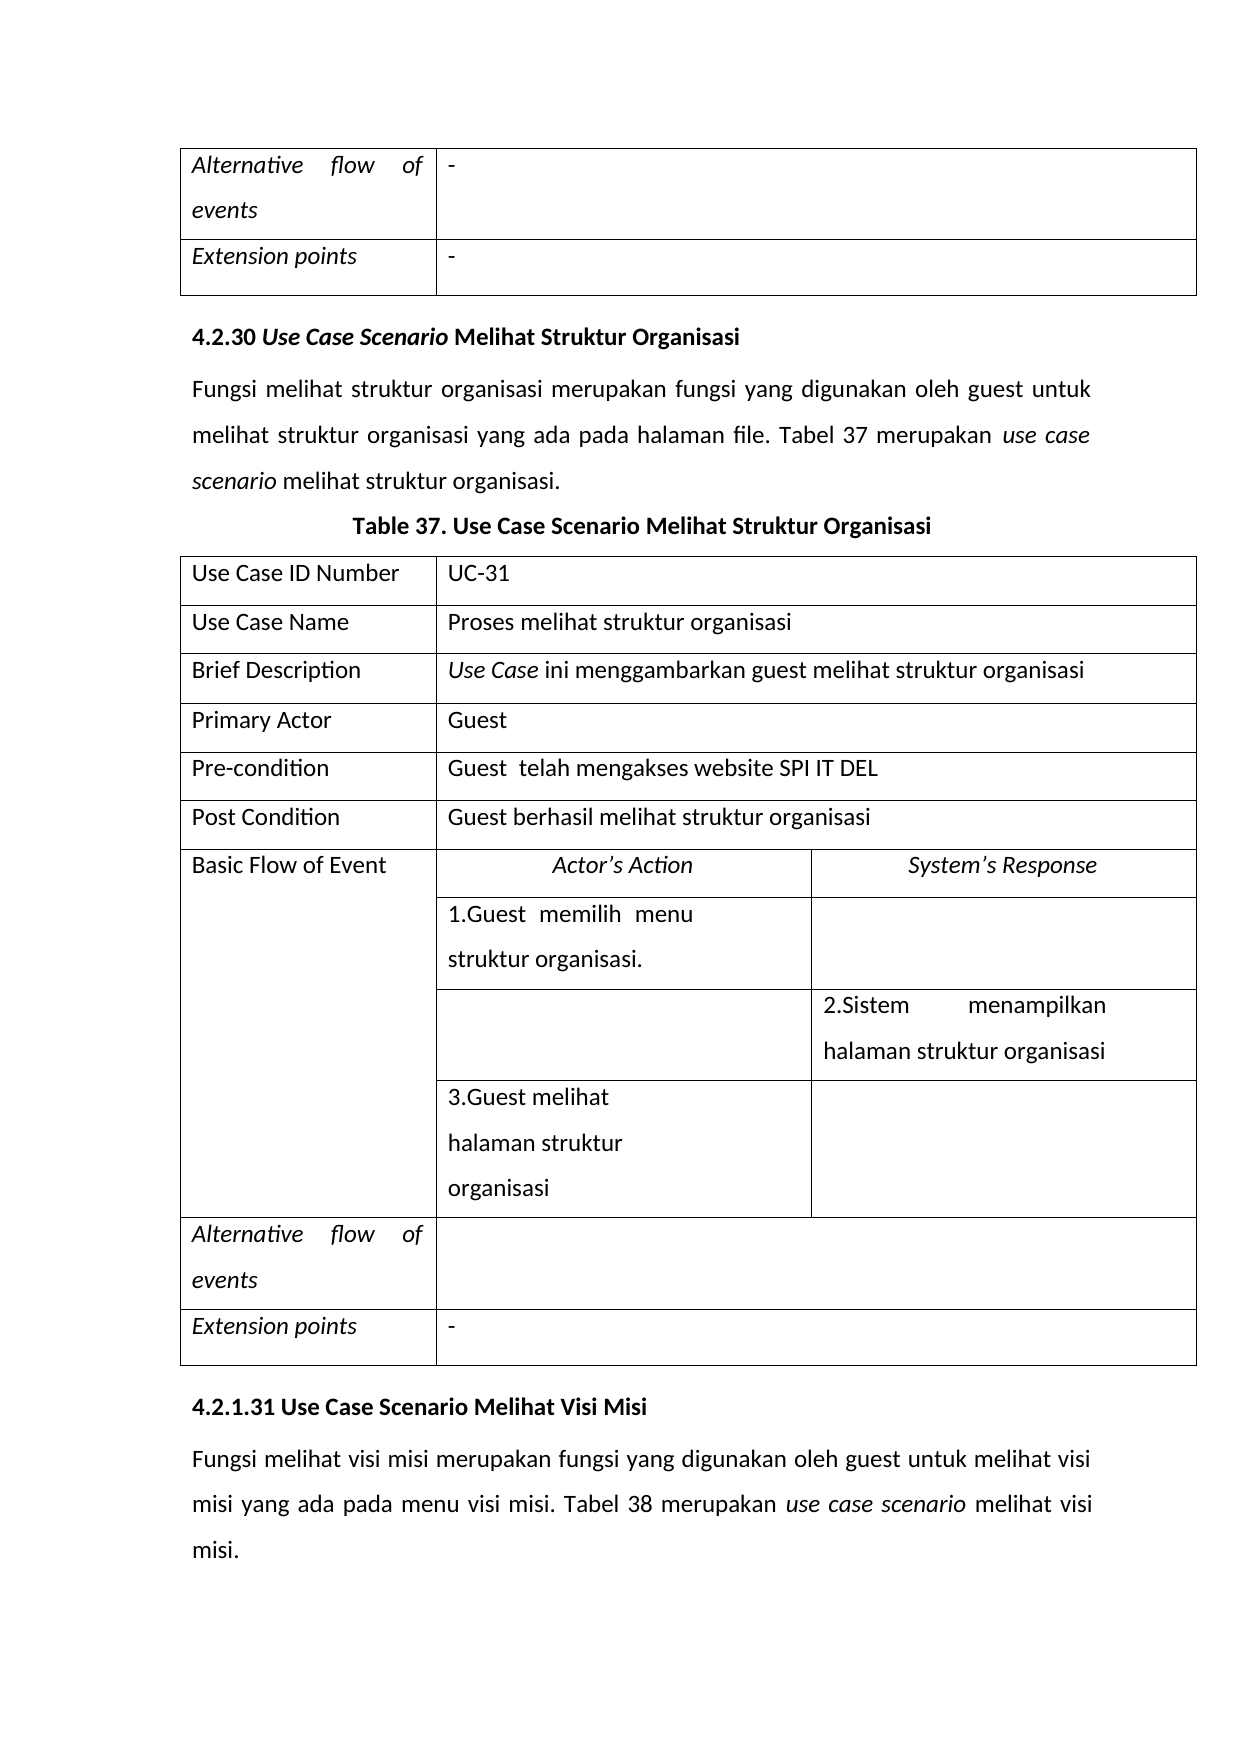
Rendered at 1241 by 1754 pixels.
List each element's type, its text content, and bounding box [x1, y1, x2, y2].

table_cell Alternative flow of events [181, 149, 436, 239]
table_cell Use Case Name [181, 606, 436, 653]
text Fungsi melihat visi misi merupakan fungsi yang digunakan oleh guest untuk melihat visi misi yang ada pada menu visi misi. Tabel 38 merupakan use case scenario melihat visi misi. [192, 1443, 1092, 1565]
table_cell Actor’s Action [437, 850, 811, 897]
table_cell [437, 990, 811, 1080]
subtitle 4.2.30 Use Case Scenario Melihat Struktur Organisasi [192, 321, 1092, 352]
table_header Use Case ID Number [181, 557, 436, 605]
table_cell 1.Guest memilih menu struktur organisasi. [437, 898, 811, 988]
table_cell 2.Sistem menampilkan halaman struktur organisasi [812, 990, 1196, 1080]
subtitle 4.2.1.31 Use Case Scenario Melihat Visi Misi [192, 1391, 1092, 1421]
table_cell Guest telah mengakses website SPI IT DEL [437, 753, 1196, 800]
table_cell Extension points [181, 240, 436, 295]
table_cell [437, 1218, 1196, 1309]
table_cell Use Case ini menggambarkan guest melihat struktur organisasi [437, 654, 1196, 703]
table_cell Basic Flow of Event [181, 850, 436, 1217]
table_cell Primary Actor [181, 704, 436, 752]
table_cell Extension points [181, 1310, 436, 1365]
table_cell - [437, 240, 1196, 295]
table_cell Alternative flow of events [181, 1218, 436, 1309]
table_cell Brief Description [181, 654, 436, 703]
table_cell System’s Response [812, 850, 1196, 897]
text Table 37. Use Case Scenario Melihat Struktur Organisasi [192, 511, 1092, 541]
table_header UC-31 [437, 557, 1196, 605]
table_cell - [437, 1310, 1196, 1365]
table_cell Proses melihat struktur organisasi [437, 606, 1196, 653]
table_cell Guest berhasil melihat struktur organisasi [437, 801, 1196, 848]
table_cell 3.Guest melihat halaman struktur organisasi [437, 1081, 811, 1217]
table_cell Post Condition [181, 801, 436, 848]
table_cell Guest [437, 704, 1196, 752]
table_cell - [437, 149, 1196, 239]
table_cell [812, 1081, 1196, 1217]
text Fungsi melihat struktur organisasi merupakan fungsi yang digunakan oleh guest untuk melihat struktur organisasi yang ada pada halaman file. Tabel 37 merupakan use case scenario melihat struktur organisasi. [192, 373, 1092, 495]
table_cell Pre-condition [181, 753, 436, 800]
table_cell [812, 898, 1196, 988]
